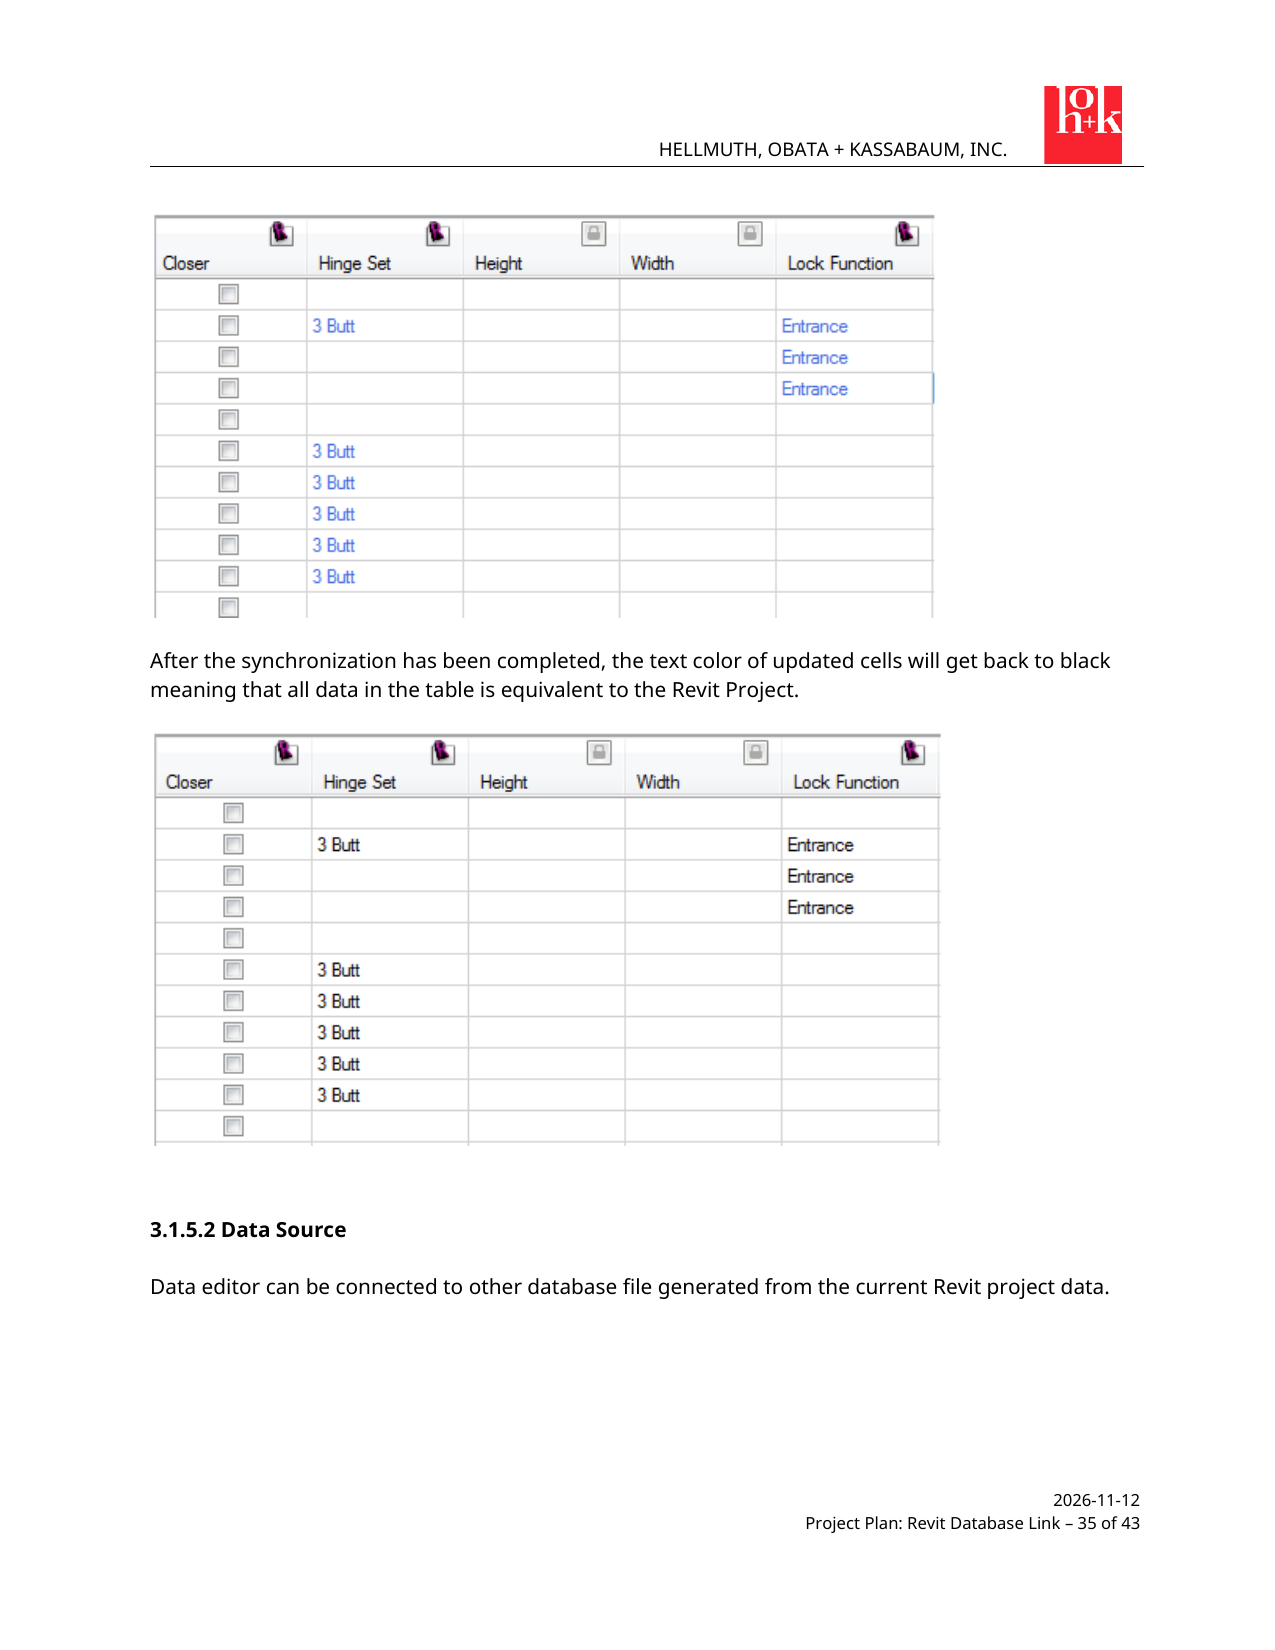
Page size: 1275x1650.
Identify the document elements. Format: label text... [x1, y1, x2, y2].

picture [150, 210, 935, 618]
picture [150, 731, 941, 1146]
picture [1044, 86, 1122, 164]
